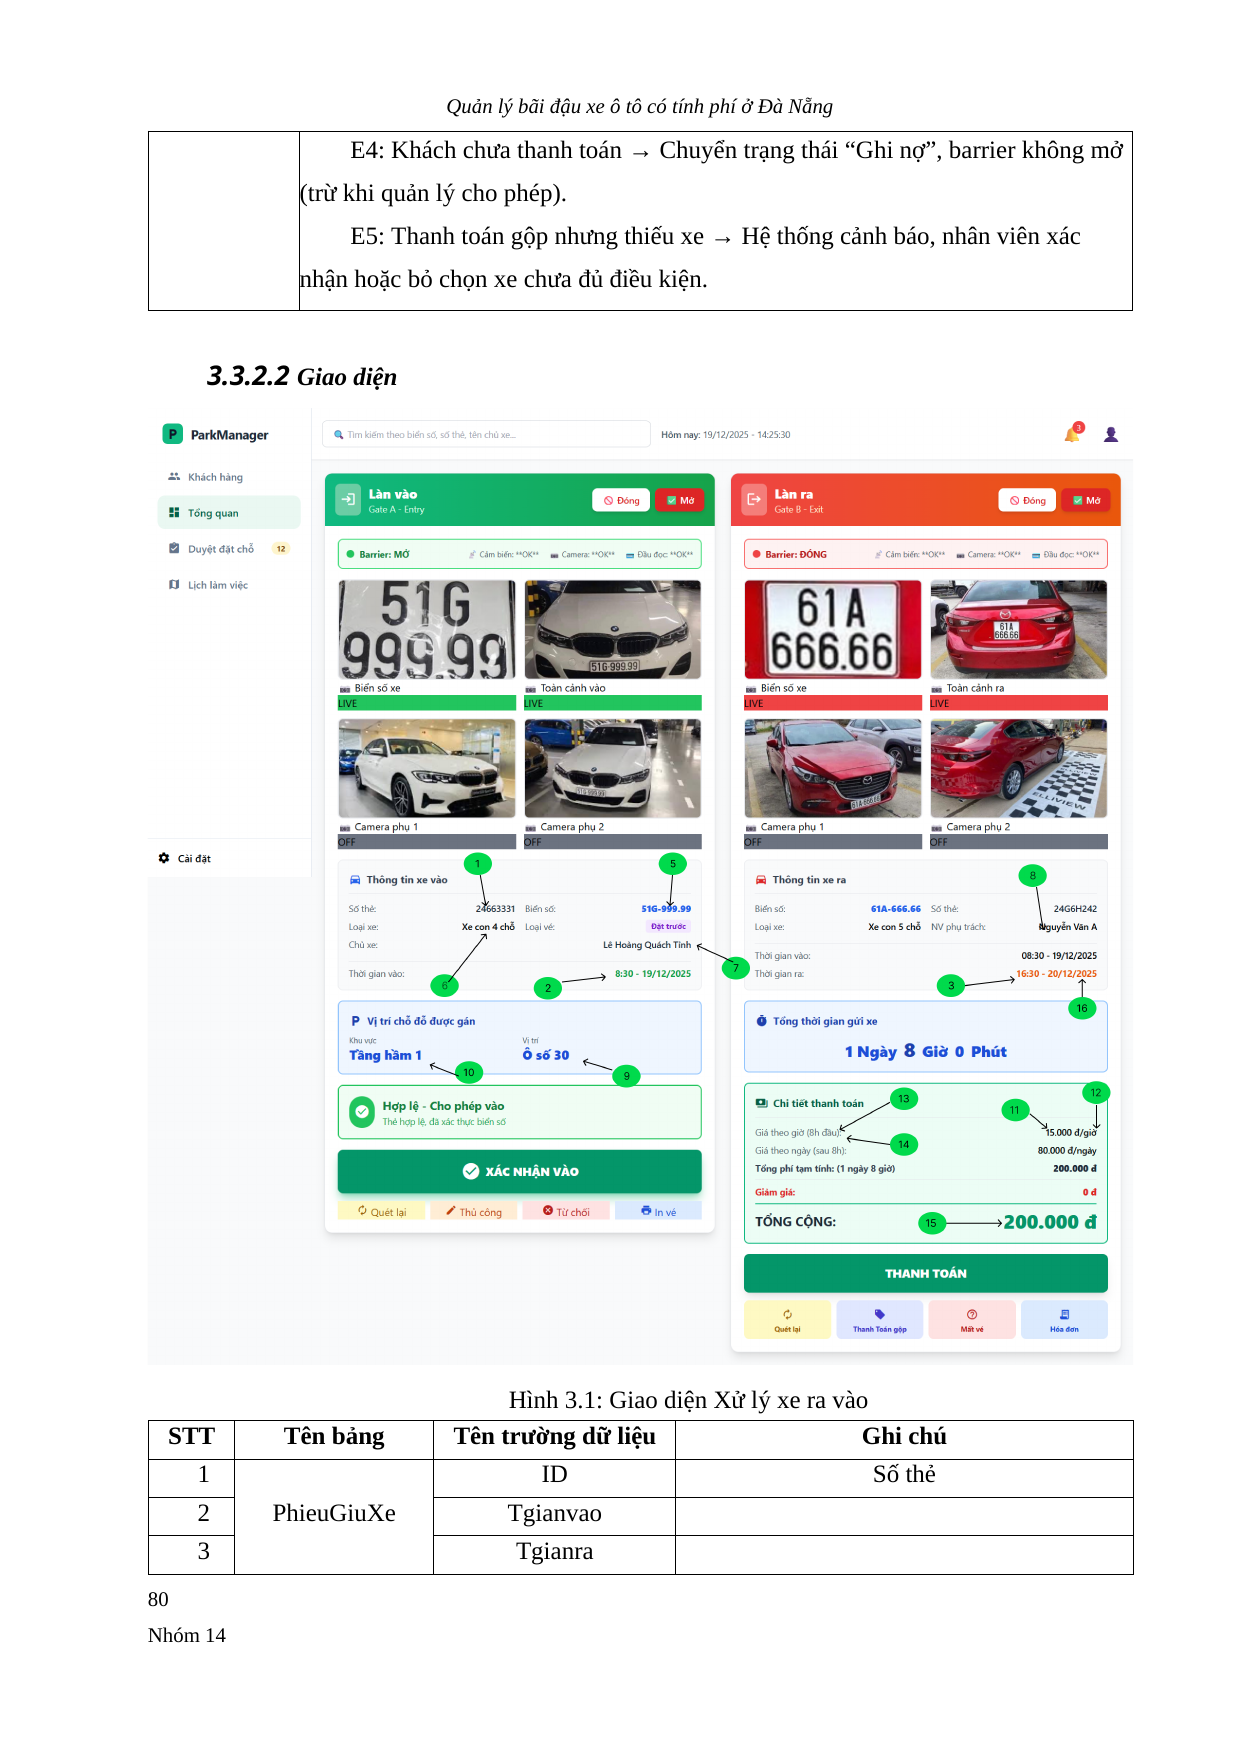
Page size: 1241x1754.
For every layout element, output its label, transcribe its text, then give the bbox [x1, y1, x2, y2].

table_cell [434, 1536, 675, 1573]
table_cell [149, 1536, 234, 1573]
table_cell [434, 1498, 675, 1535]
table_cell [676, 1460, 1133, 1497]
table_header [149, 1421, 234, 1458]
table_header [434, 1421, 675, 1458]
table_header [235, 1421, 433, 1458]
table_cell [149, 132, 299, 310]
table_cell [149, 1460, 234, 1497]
picture [147, 408, 1134, 1365]
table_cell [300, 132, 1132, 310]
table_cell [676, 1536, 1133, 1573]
subtitle Giao diện [207, 357, 1134, 394]
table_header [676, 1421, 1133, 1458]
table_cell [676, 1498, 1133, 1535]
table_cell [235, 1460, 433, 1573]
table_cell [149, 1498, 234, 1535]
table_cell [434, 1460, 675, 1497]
subtitle Giao diện Xử lý xe ra vào [192, 1385, 1134, 1414]
